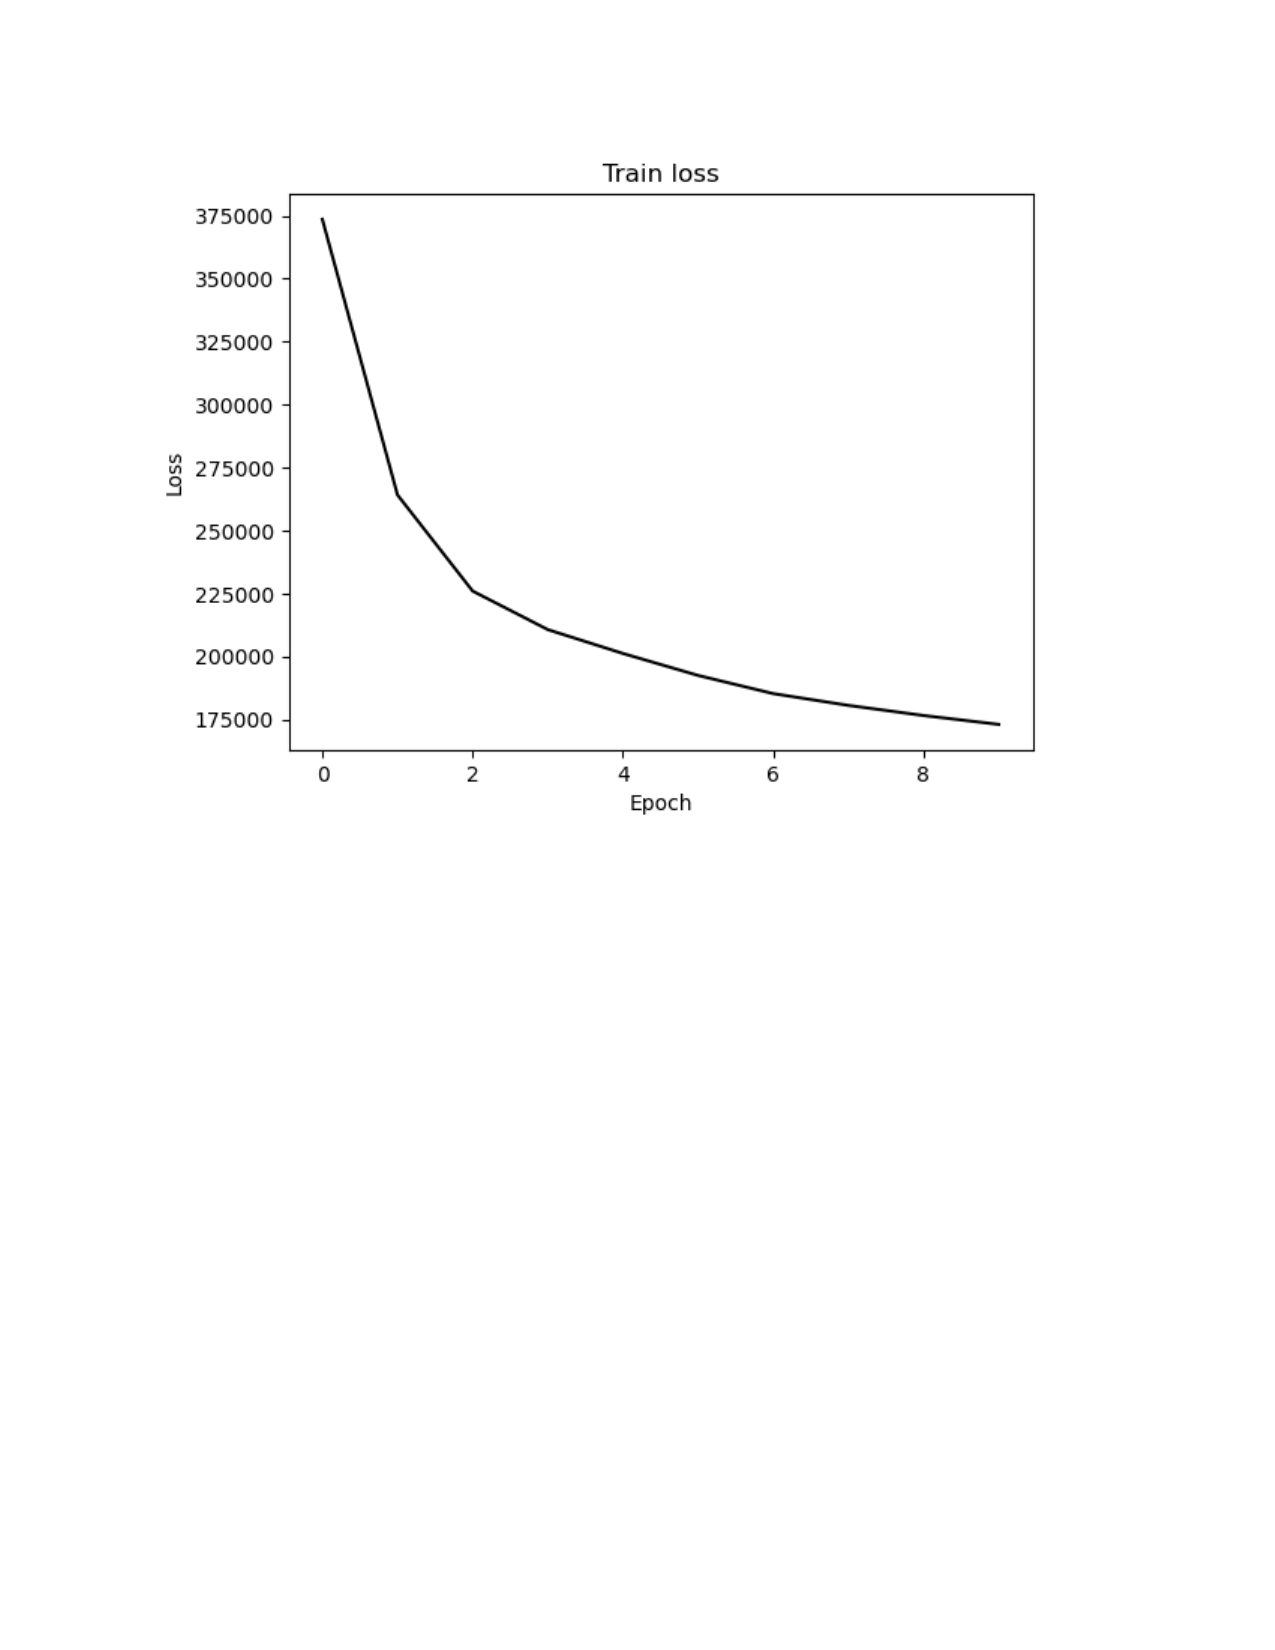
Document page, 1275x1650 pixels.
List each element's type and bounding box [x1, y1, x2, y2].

picture [150, 150, 1047, 830]
